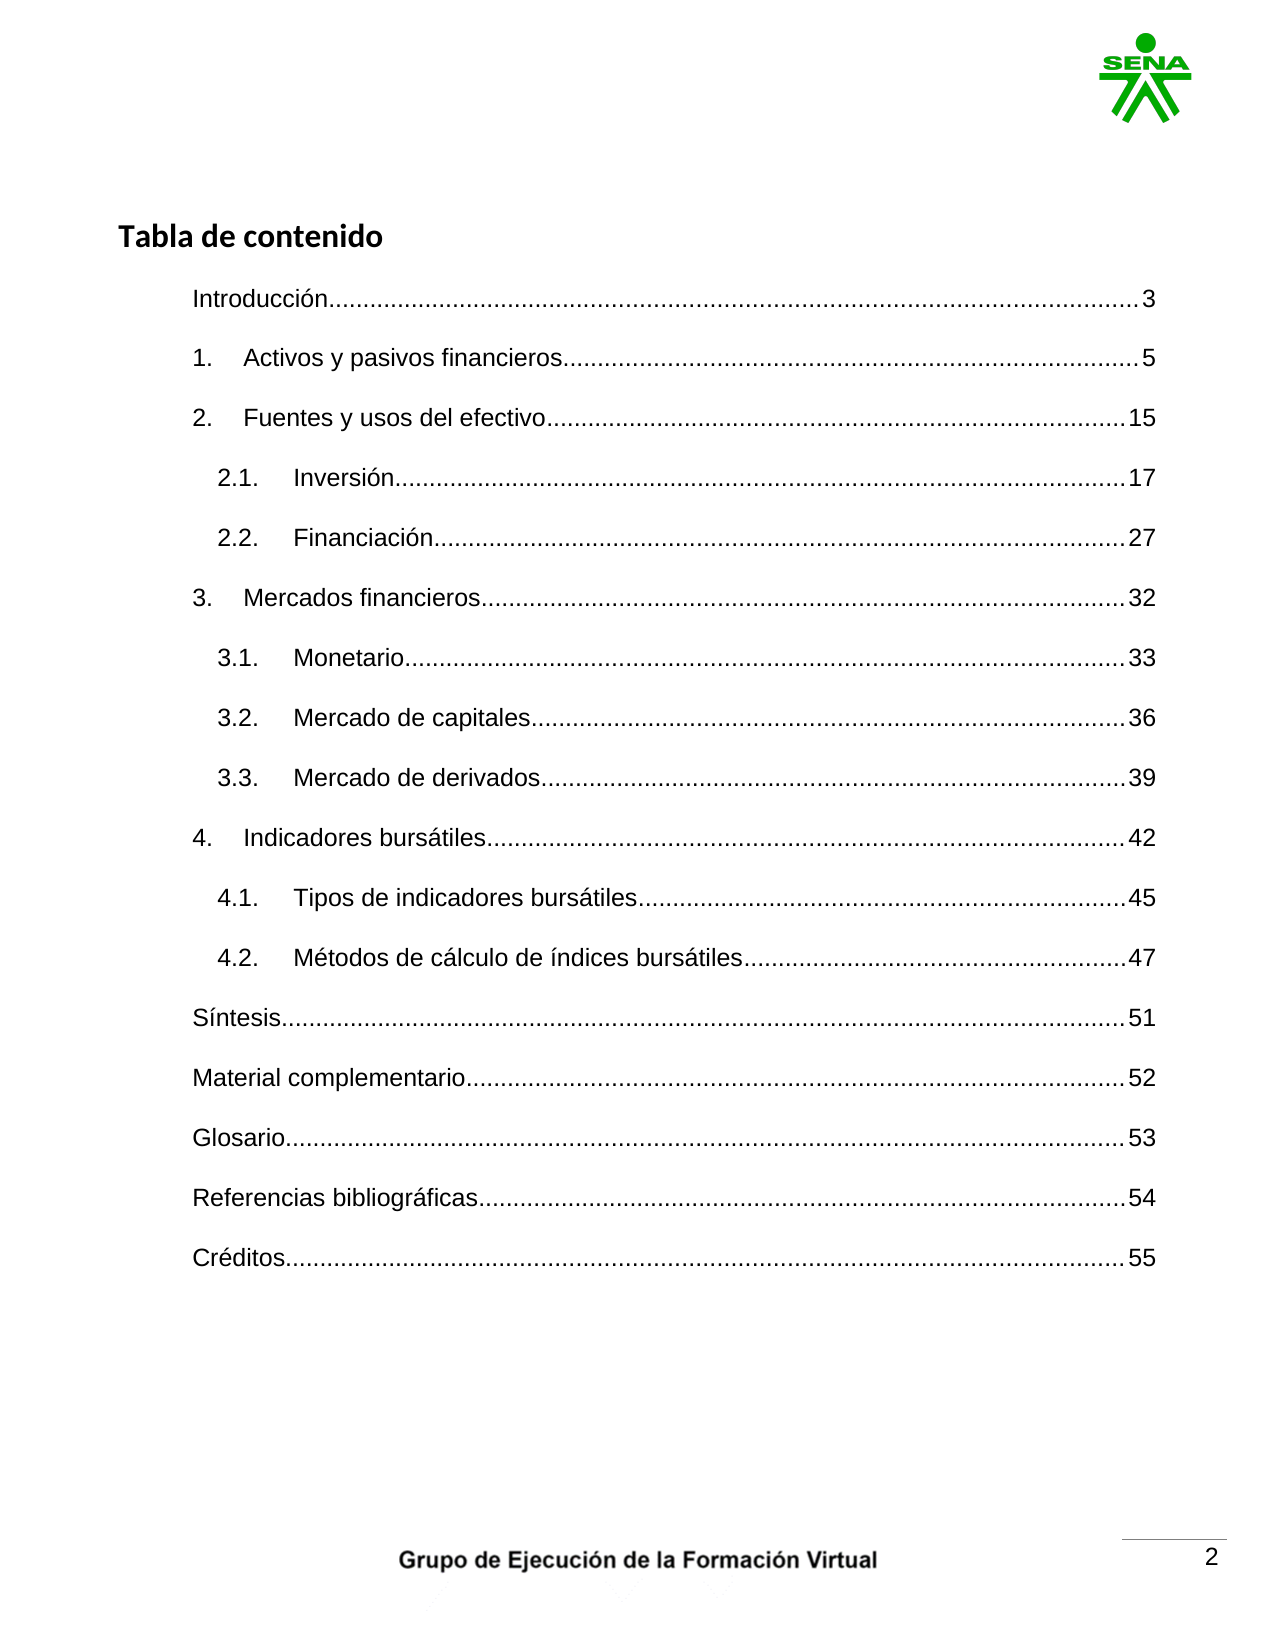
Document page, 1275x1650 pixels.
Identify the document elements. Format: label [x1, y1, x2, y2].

picture [0, 1500, 1275, 1611]
picture [1099, 33, 1192, 123]
